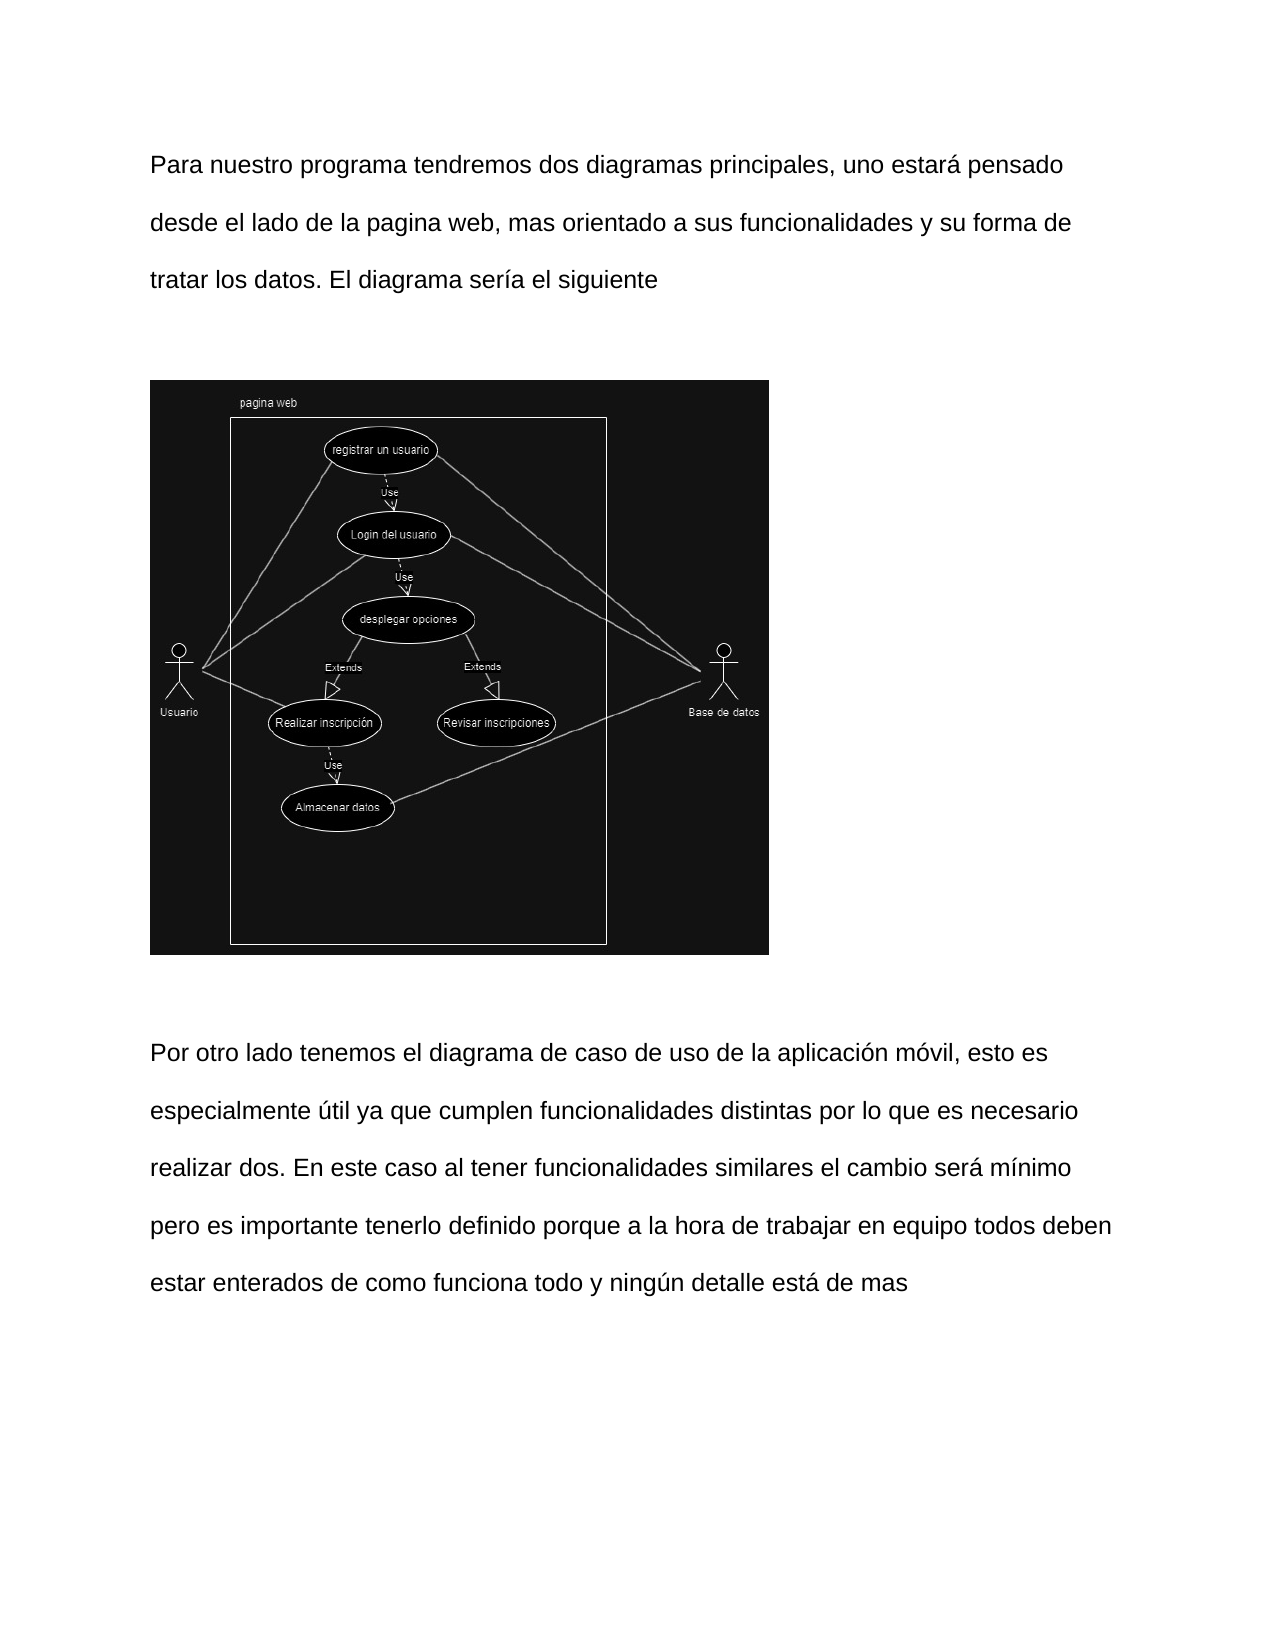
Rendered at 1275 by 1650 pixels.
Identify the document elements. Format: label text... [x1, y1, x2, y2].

text Para nuestro programa tendremos dos diagramas principales, uno estará pensado desde el lado de la pagina web, mas orientado a sus funcionalidades y su forma de tratar los datos. El diagrama sería el siguiente [150, 150, 1125, 294]
picture [150, 380, 769, 955]
text Por otro lado tenemos el diagrama de caso de uso de la aplicación móvil, esto es especialmente útil ya que cumplen funcionalidades distintas por lo que es necesario realizar dos. En este caso al tener funcionalidades similares el cambio será mínimo pero es importante tenerlo definido porque a la hora de trabajar en equipo todos deben estar enterados de como funciona todo y ningún detalle está de mas [150, 1038, 1125, 1297]
